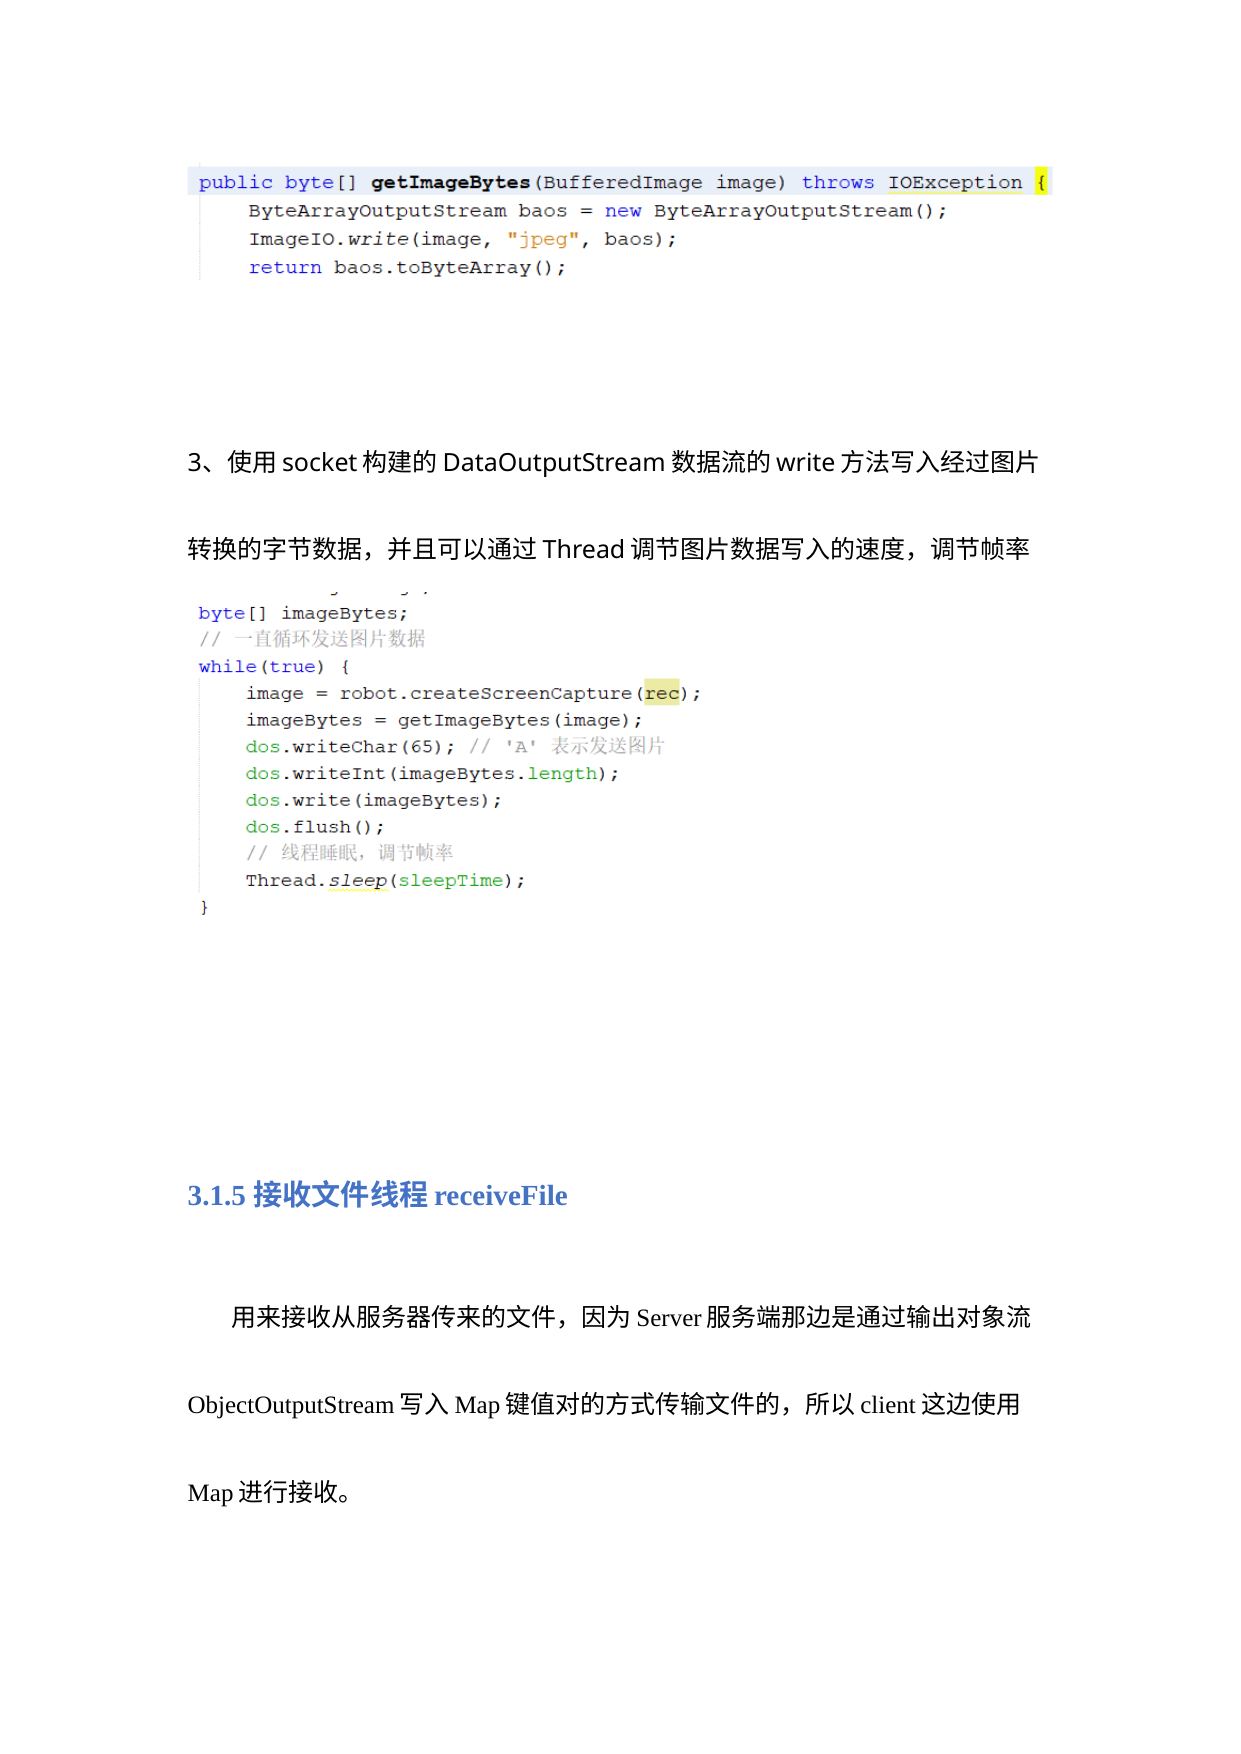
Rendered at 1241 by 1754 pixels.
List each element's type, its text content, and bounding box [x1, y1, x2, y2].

text 3、使用socket构建的DataOutputStream数据流的write方法写入经过图片转换的字节数据，并且可以通过Thread调节图片数据写入的速度，调节帧率 [187, 428, 1053, 580]
text 用来接收从服务器传来的文件，因为Server服务端那边是通过输出对象流ObjectOutputStream写入Map键值对的方式传输文件的，所以client这边使用Map进行接收。 [187, 1283, 1053, 1523]
picture [187, 162, 1053, 280]
subtitle 3.1.5 接收文件线程receiveFile [187, 1160, 1053, 1225]
picture [187, 592, 702, 918]
